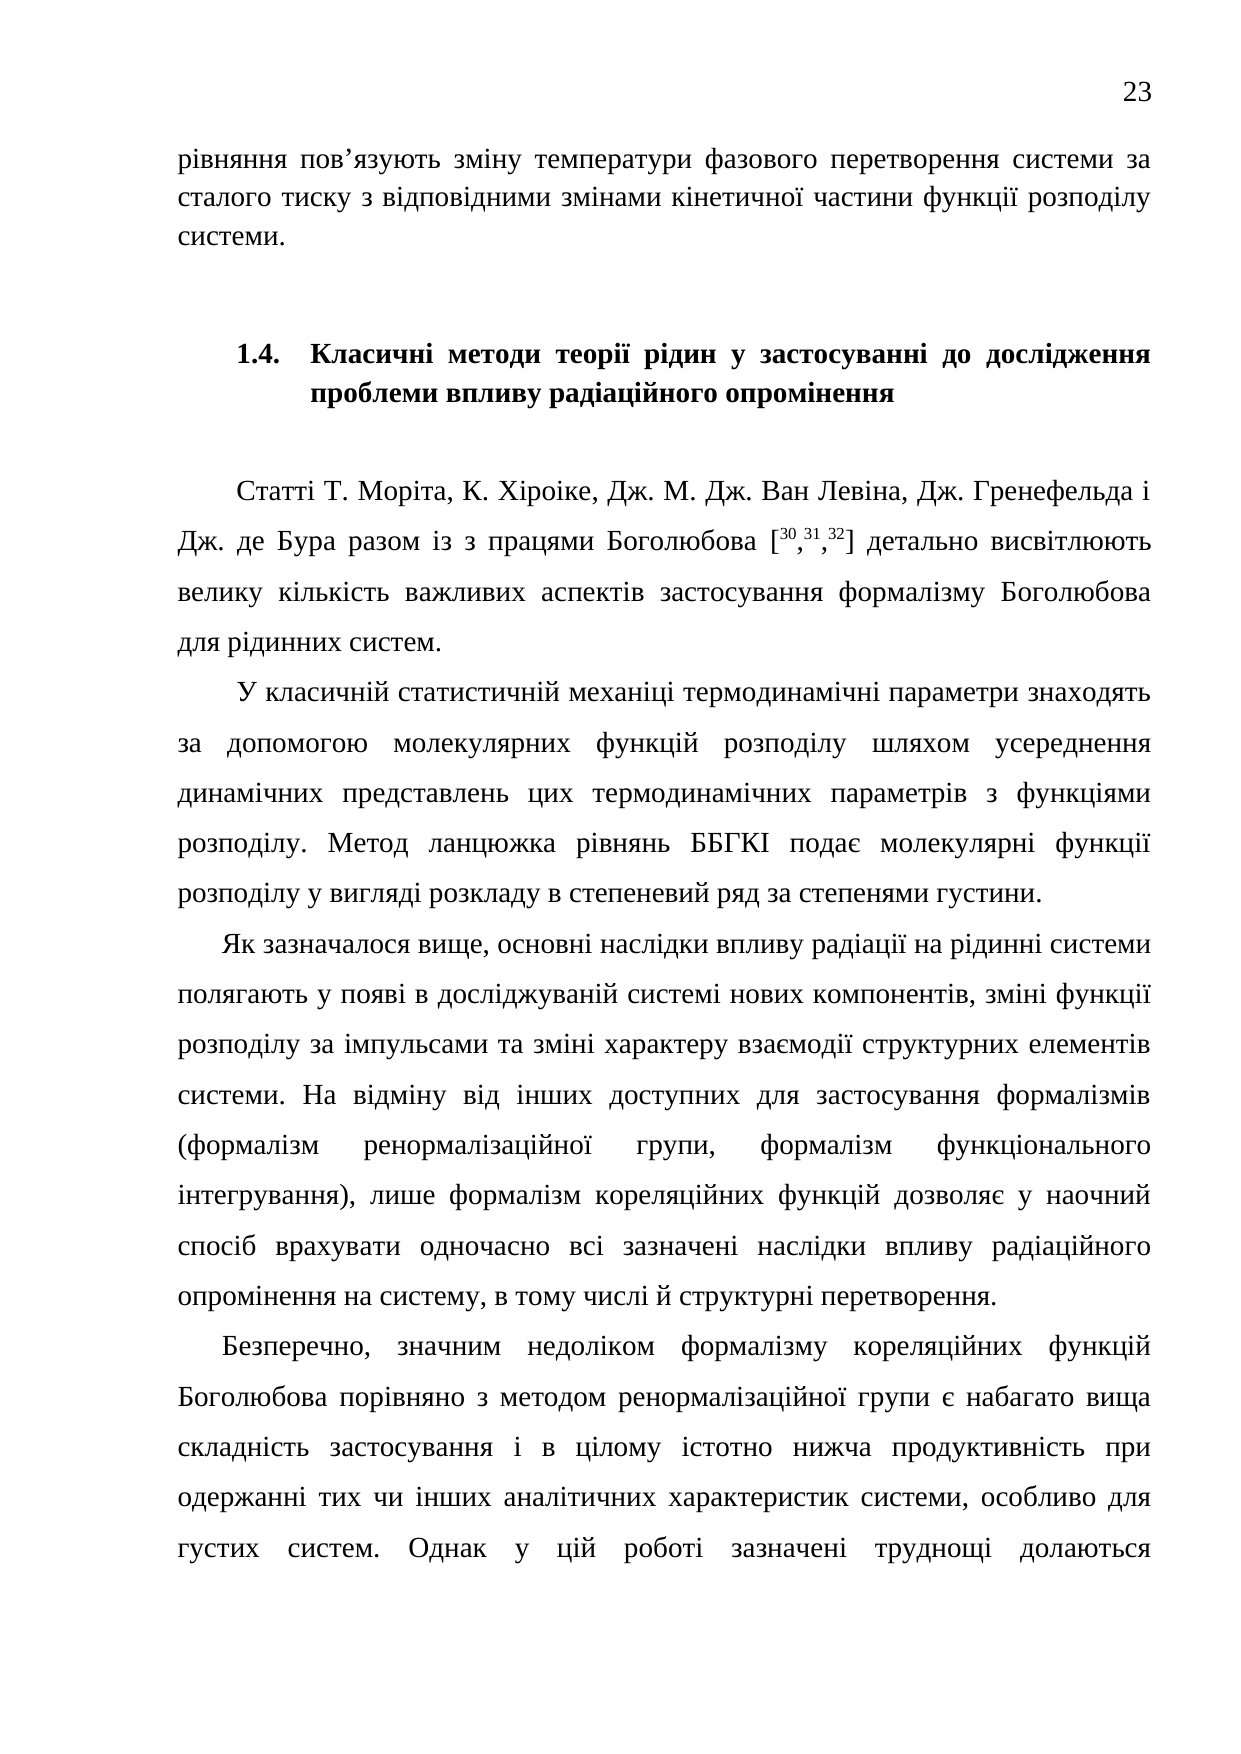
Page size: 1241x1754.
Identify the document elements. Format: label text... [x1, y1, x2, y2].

text Як зазначалося вище, основні наслідки впливу радіації на рідинні системи полягають у появі в досліджуваній системі нових компонентів, зміні функції розподілу за імпульсами та зміні характеру взаємодії структурних елементів системи. На відміну від інших доступних для застосування формалізмів (формалізм ренормалізаційної групи, формалізм функціонального інтегрування), лише формалізм кореляційних функцій дозволяє у наочний спосіб врахувати одночасно всі зазначені наслідки впливу радіаційного опромінення на систему, в тому числі й структурні перетворення. [177, 926, 1152, 1312]
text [177, 141, 1152, 251]
subtitle Класичні методи теорії рідин у застосуванні до дослідження проблеми впливу радіаційного опромінення [236, 337, 1152, 409]
text Статті Т. Моріта, К. Хіроіке, Дж. М. Дж. Ван Левіна, Дж. Гренефельда і Дж. де Бура разом із з працями Боголюбова [,,] детально висвітлюють велику кількість важливих аспектів застосування формалізму Боголюбова для рідинних систем. [177, 473, 1152, 658]
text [177, 1328, 1152, 1563]
text У класичній статистичній механіці термодинамічні параметри знаходять за допомогою молекулярних функцій розподілу шляхом усереднення динамічних представлень цих термодинамічних параметрів з функціями розподілу. Метод ланцюжка рівнянь ББГКІ подає молекулярні функції розподілу у вигляді розкладу в степеневий ряд за степенями густини. [177, 674, 1152, 909]
